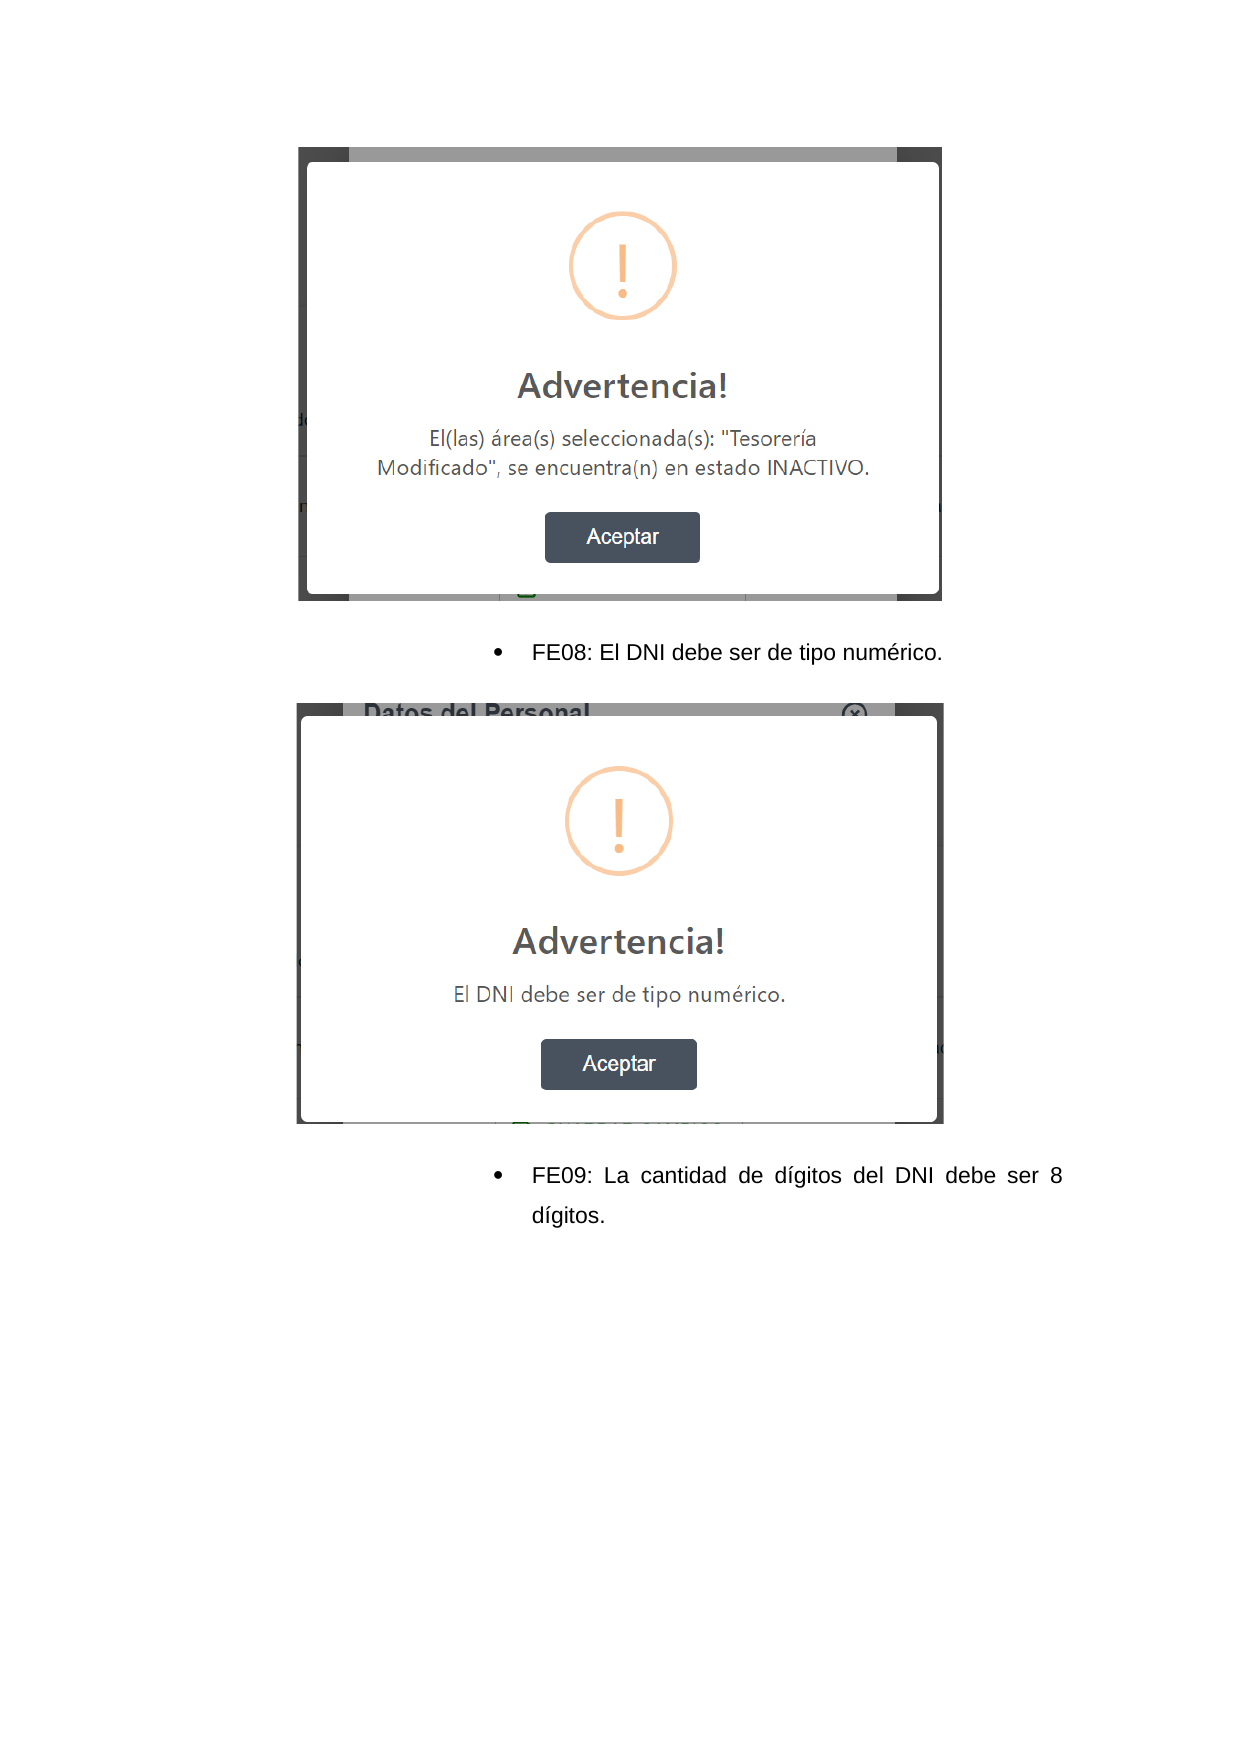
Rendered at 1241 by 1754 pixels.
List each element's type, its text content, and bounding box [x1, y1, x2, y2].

picture [296, 703, 944, 1124]
list FE09: La cantidad de dígitos del DNI debe ser 8 dígitos. [494, 1162, 1063, 1228]
picture [298, 147, 942, 601]
list FE08: El DNI debe ser de tipo numérico. [494, 639, 1063, 666]
